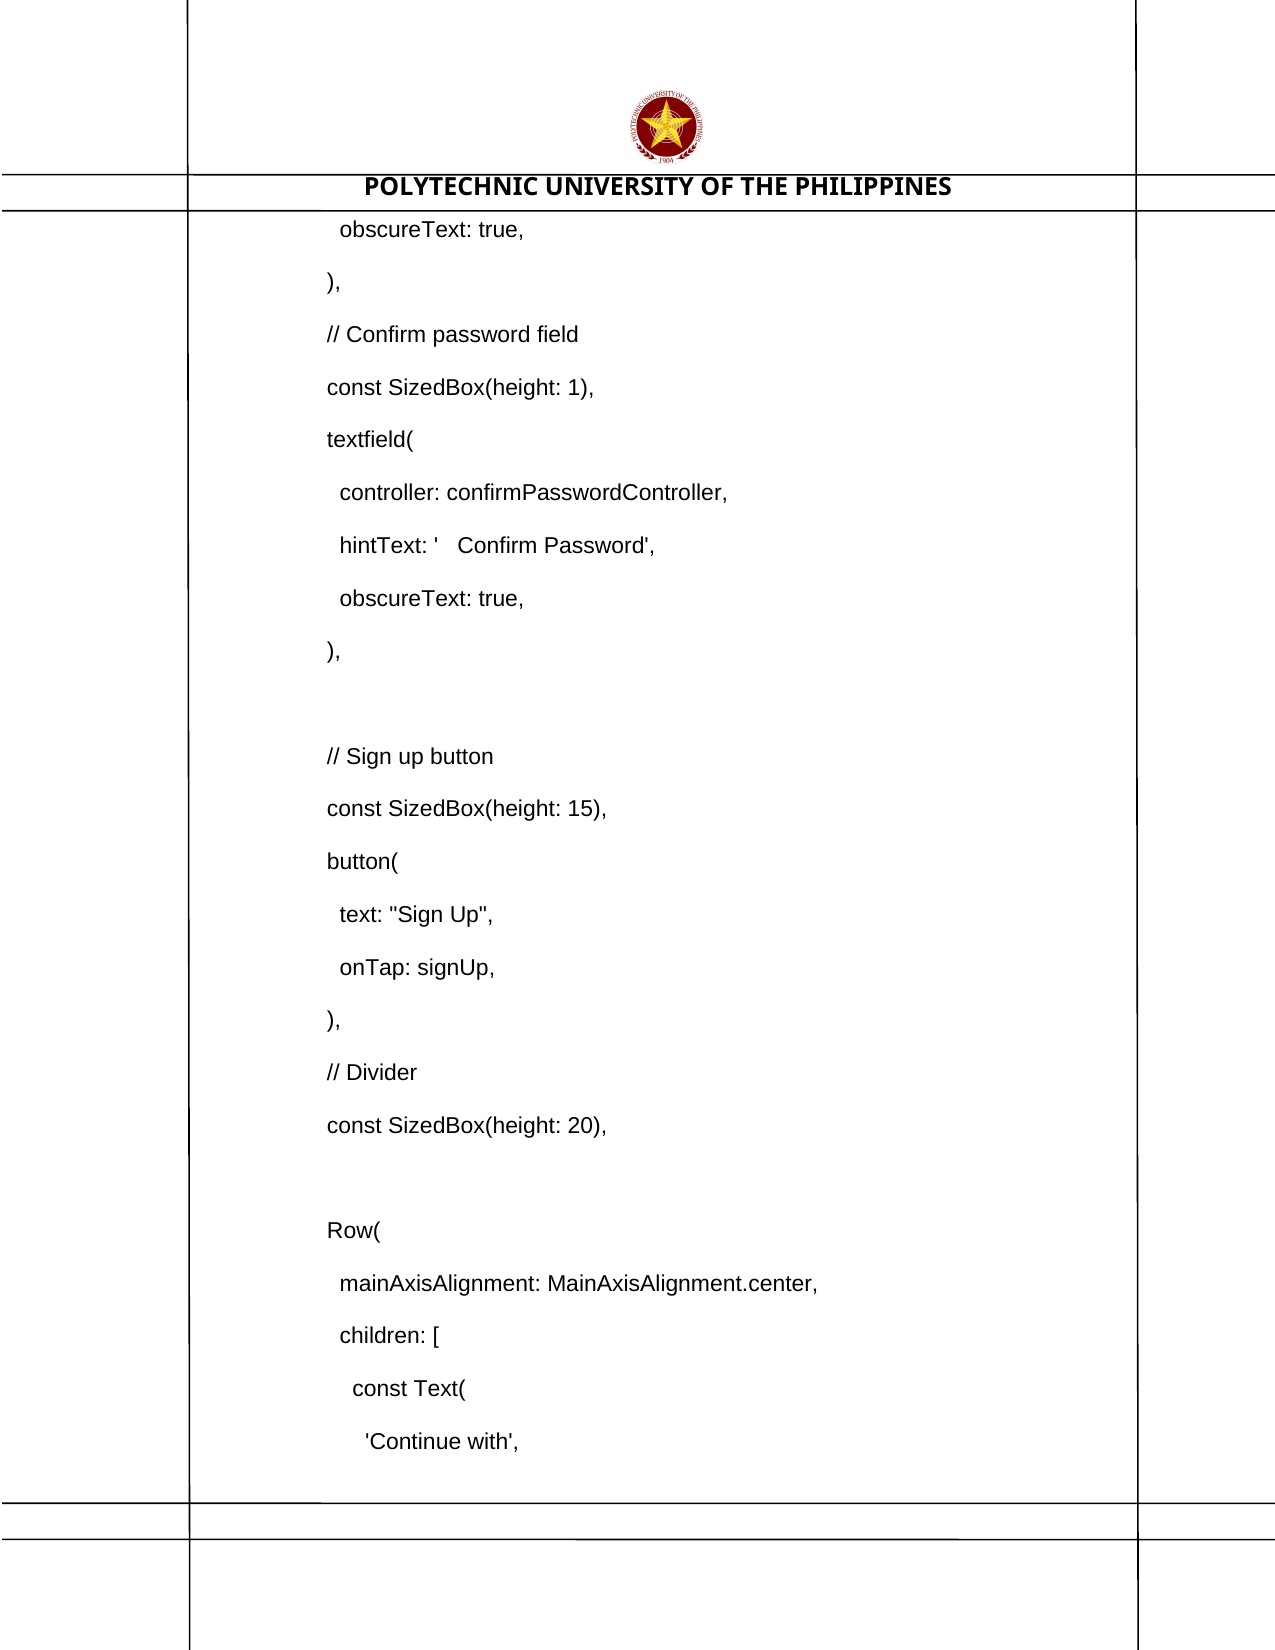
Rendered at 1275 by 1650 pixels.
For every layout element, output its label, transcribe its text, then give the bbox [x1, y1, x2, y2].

text onTap: signUp, [225, 953, 1110, 980]
text textfield( [225, 426, 1110, 453]
text obscureText: true, [225, 216, 1110, 242]
text Row( [225, 1217, 1110, 1243]
text obscureText: true, [225, 584, 1110, 611]
text // Sign up button [225, 743, 1110, 769]
text ), [225, 268, 1110, 295]
text const SizedBox(height: 1), [225, 374, 1110, 400]
text hintText: ' Confirm Password', [225, 532, 1110, 558]
text ), [225, 637, 1110, 664]
text const SizedBox(height: 15), [225, 795, 1110, 822]
text controller: confirmPasswordController, [225, 479, 1110, 506]
text ), [225, 1006, 1110, 1033]
text 'Continue with', [225, 1428, 1110, 1454]
text children: [ [225, 1322, 1110, 1349]
text text: "Sign Up", [225, 901, 1110, 927]
text const SizedBox(height: 20), [225, 1112, 1110, 1138]
text mainAxisAlignment: MainAxisAlignment.center, [225, 1270, 1110, 1296]
text // Divider [225, 1059, 1110, 1085]
text const Text( [225, 1375, 1110, 1402]
text // Confirm password field [225, 321, 1110, 347]
text button( [225, 848, 1110, 874]
picture [629, 90, 703, 164]
